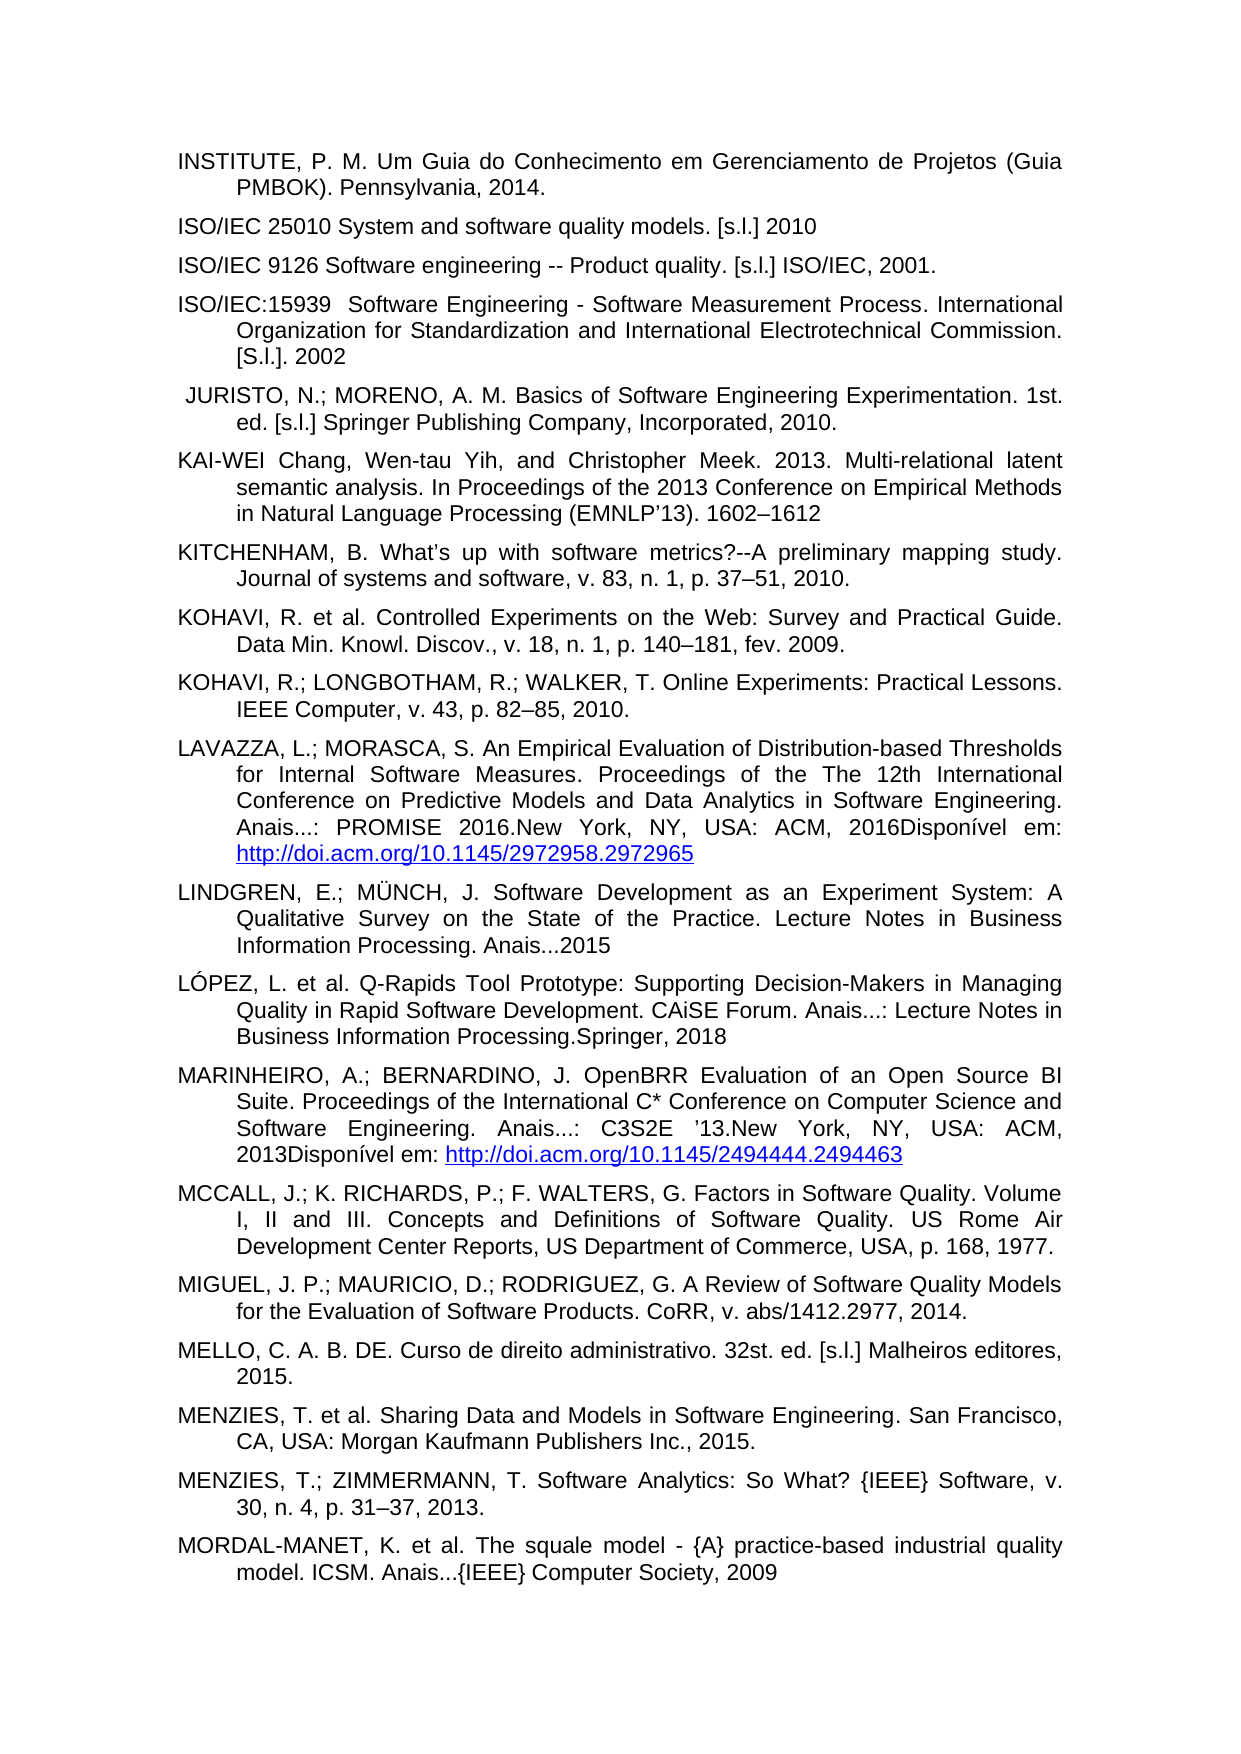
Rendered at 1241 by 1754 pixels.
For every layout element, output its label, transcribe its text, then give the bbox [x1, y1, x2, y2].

text MELLO, C. A. B. DE. Curso de direito administrativo. 32st. ed. [s.l.] Malheiros editores, 2015. [177, 1337, 1063, 1389]
text ISO/IEC 25010 System and software quality models. [s.l.] 2010 [177, 213, 1063, 239]
text KITCHENHAM, B. What’s up with software metrics?--A preliminary mapping study. Journal of systems and software, v. 83, n. 1, p. 37–51, 2010. [177, 539, 1063, 592]
text MENZIES, T.; ZIMMERMANN, T. Software Analytics: So What? {IEEE} Software, v. 30, n. 4, p. 31–37, 2013. [177, 1467, 1063, 1520]
text JURISTO, N.; MORENO, A. M. Basics of Software Engineering Experimentation. 1st. ed. [s.l.] Springer Publishing Company, Incorporated, 2010. [177, 382, 1063, 435]
text KOHAVI, R.; LONGBOTHAM, R.; WALKER, T. Online Experiments: Practical Lessons. IEEE Computer, v. 43, p. 82–85, 2010. [177, 669, 1063, 722]
text KOHAVI, R. et al. Controlled Experiments on the Web: Survey and Practical Guide. Data Min. Knowl. Discov., v. 18, n. 1, p. 140–181, fev. 2009. [177, 604, 1063, 657]
text LÓPEZ, L. et al. Q-Rapids Tool Prototype: Supporting Decision-Makers in Managing Quality in Rapid Software Development. CAiSE Forum. Anais...: Lecture Notes in Business Information Processing.Springer, 2018 [177, 970, 1063, 1049]
text KAI-WEI Chang, Wen-tau Yih, and Christopher Meek. 2013. Multi-relational latent semantic analysis. In Proceedings of the 2013 Conference on Empirical Methods in Natural Language Processing (EMNLP’13). 1602–1612 [177, 447, 1063, 526]
text MIGUEL, J. P.; MAURICIO, D.; RODRIGUEZ, G. A Review of Software Quality Models for the Evaluation of Software Products. CoRR, v. abs/1412.2977, 2014. [177, 1271, 1063, 1324]
text LAVAZZA, L.; MORASCA, S. An Empirical Evaluation of Distribution-based Thresholds for Internal Software Measures. Proceedings of the The 12th International Conference on Predictive Models and Data Analytics in Software Engineering. Anais...: PROMISE 2016.New York, NY, USA: ACM, 2016Disponível em: http://doi.acm.org/10.1145/2972958.2972965 [177, 734, 1063, 866]
text MENZIES, T. et al. Sharing Data and Models in Software Engineering. San Francisco, CA, USA: Morgan Kaufmann Publishers Inc., 2015. [177, 1402, 1063, 1454]
text MARINHEIRO, A.; BERNARDINO, J. OpenBRR Evaluation of an Open Source BI Suite. Proceedings of the International C* Conference on Computer Science and Software Engineering. Anais...: C3S2E ’13.New York, NY, USA: ACM, 2013Disponível em: http://doi.acm.org/10.1145/2494444.2494463 [177, 1062, 1063, 1167]
text LINDGREN, E.; MÜNCH, J. Software Development as an Experiment System: A Qualitative Survey on the State of the Practice. Lecture Notes in Business Information Processing. Anais...2015 [177, 879, 1063, 958]
text MCCALL, J.; K. RICHARDS, P.; F. WALTERS, G. Factors in Software Quality. Volume I, II and III. Concepts and Definitions of Software Quality. US Rome Air Development Center Reports, US Department of Commerce, USA, p. 168, 1977. [177, 1180, 1063, 1259]
text ISO/IEC 9126 Software engineering -- Product quality. [s.l.] ISO/IEC, 2001. [177, 252, 1063, 278]
text INSTITUTE, P. M. Um Guia do Conhecimento em Gerenciamento de Projetos (Guia PMBOK). Pennsylvania, 2014. [177, 148, 1063, 200]
text MORDAL-MANET, K. et al. The squale model - {A} practice-based industrial quality model. ICSM. Anais...{IEEE} Computer Society, 2009 [177, 1532, 1063, 1585]
text ISO/IEC:15939 Software Engineering - Software Measurement Process. International Organization for Standardization and International Electrotechnical Commission. [S.l.]. 2002 [177, 291, 1063, 370]
